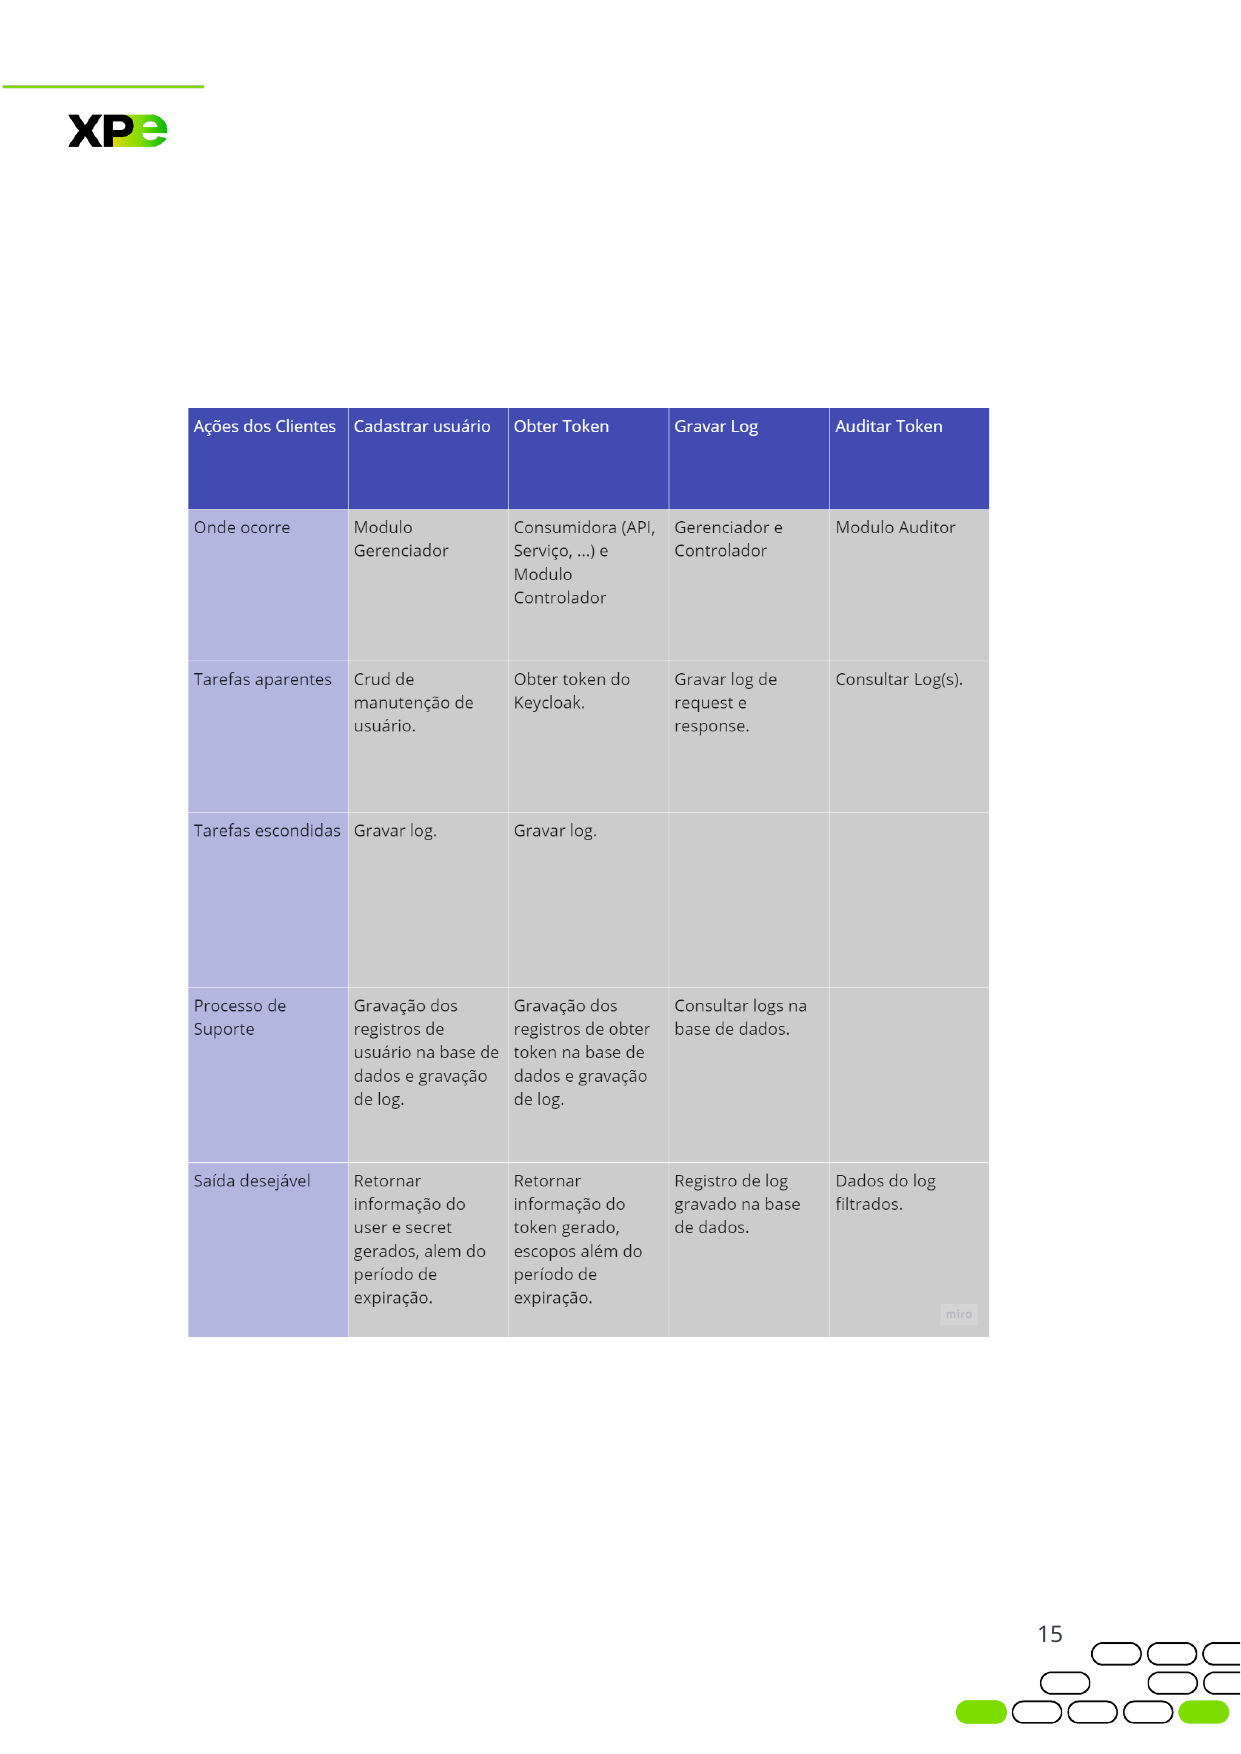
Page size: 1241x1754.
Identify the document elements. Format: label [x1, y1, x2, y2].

picture [2, 82, 205, 179]
picture [955, 1642, 1241, 1724]
picture [188, 408, 990, 1337]
